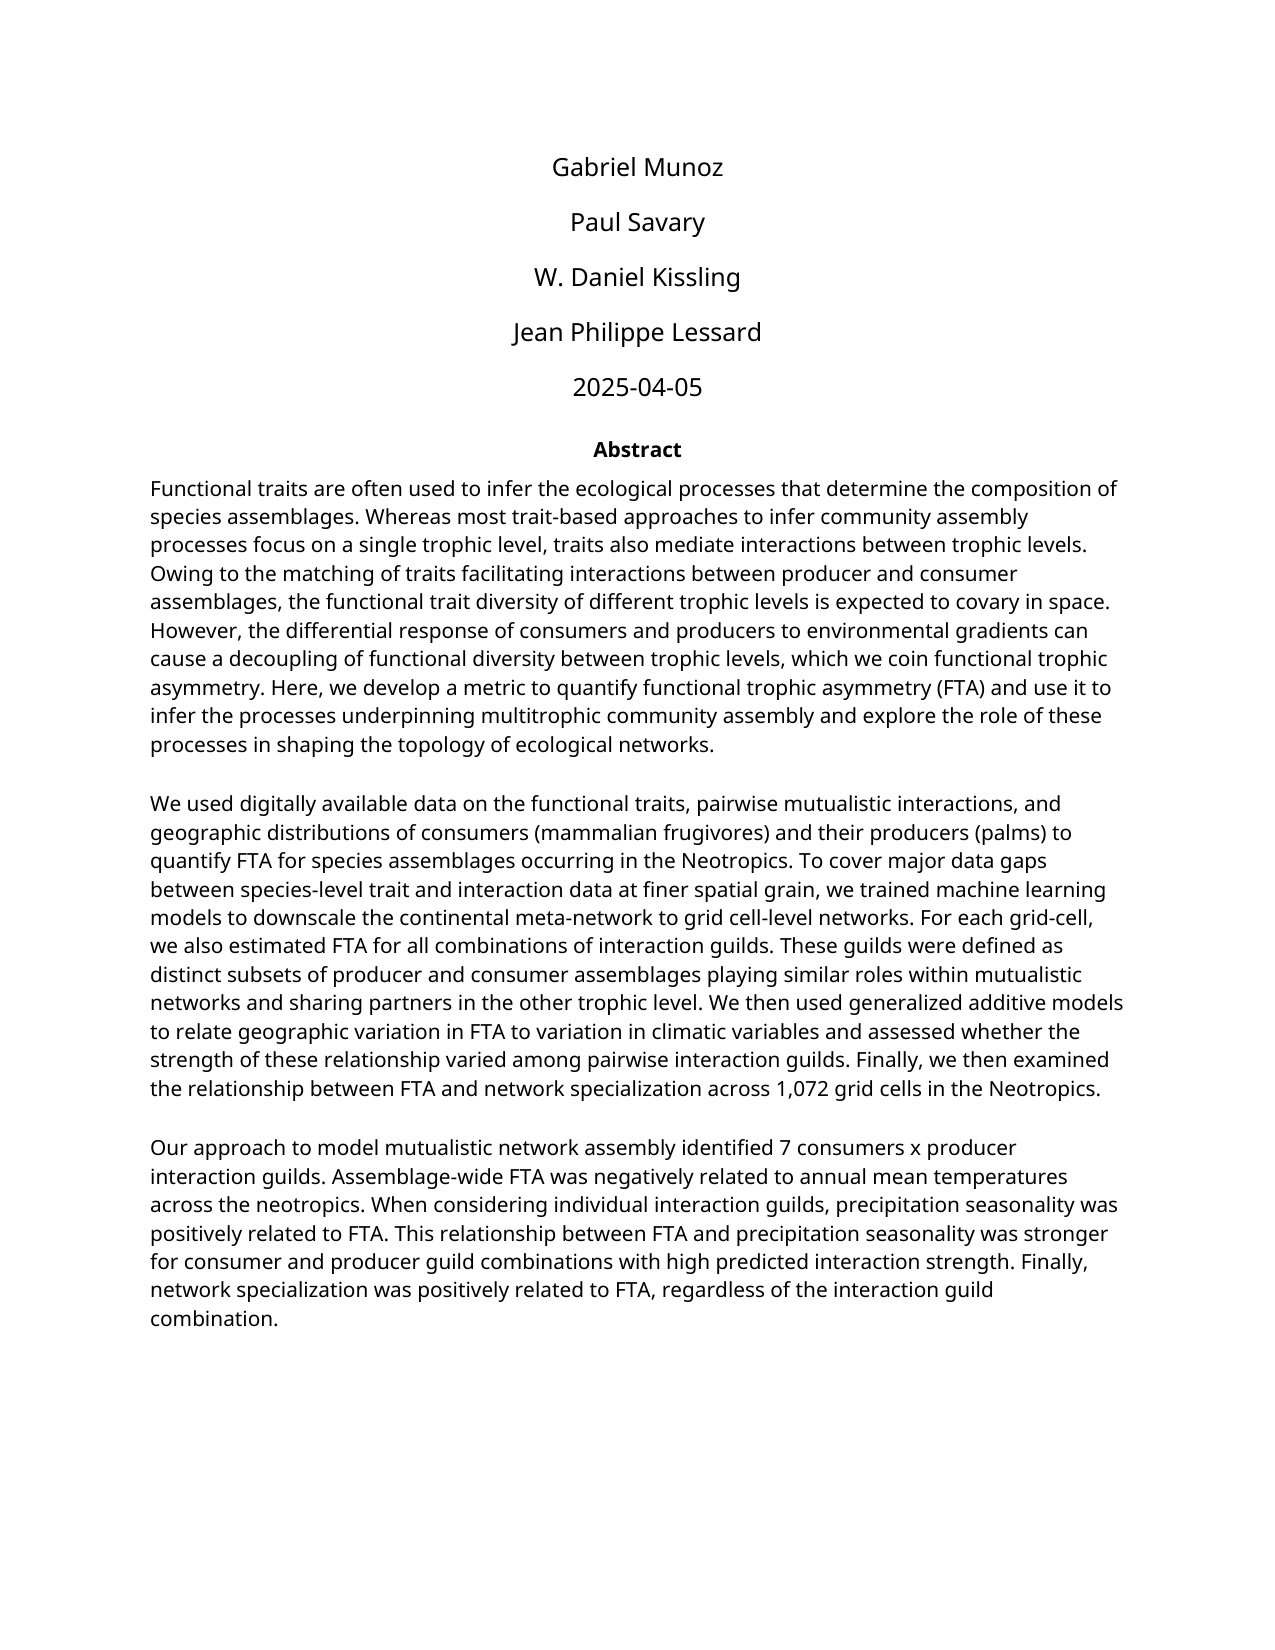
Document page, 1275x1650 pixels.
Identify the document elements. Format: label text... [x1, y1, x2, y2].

text We used digitally available data on the functional traits, pairwise mutualistic interactions, and geographic distributions of consumers (mammalian frugivores) and their producers (palms) to quantify FTA for species assemblages occurring in the Neotropics. To cover major data gaps between species-level trait and interaction data at finer spatial grain, we trained machine learning models to downscale the continental meta-network to grid cell-level networks. For each grid-cell, we also estimated FTA for all combinations of interaction guilds. These guilds were defined as distinct subsets of producer and consumer assemblages playing similar roles within mutualistic networks and sharing partners in the other trophic level. We then used generalized additive models to relate geographic variation in FTA to variation in climatic variables and assessed whether the strength of these relationship varied among pairwise interaction guilds. Finally, we then examined the relationship between FTA and network specialization across 1,072 grid cells in the Neotropics. [150, 789, 1125, 1102]
text 2025-04-05 [150, 369, 1125, 404]
text Paul Savary [150, 205, 1125, 239]
text W. Daniel Kissling [150, 260, 1125, 294]
text Jean Philippe Lessard [150, 315, 1125, 349]
text Gabriel Munoz [150, 150, 1125, 184]
text Our approach to model mutualistic network assembly identified 7 consumers x producer interaction guilds. Assemblage-wide FTA was negatively related to annual mean temperatures across the neotropics. When considering individual interaction guilds, precipitation seasonality was positively related to FTA. This relationship between FTA and precipitation seasonality was stronger for consumer and producer guild combinations with high predicted interaction strength. Finally, network specialization was positively related to FTA, regardless of the interaction guild combination. [150, 1133, 1125, 1332]
text Functional traits are often used to infer the ecological processes that determine the composition of species assemblages. Whereas most trait-based approaches to infer community assembly processes focus on a single trophic level, traits also mediate interactions between trophic levels. Owing to the matching of traits facilitating interactions between producer and consumer assemblages, the functional trait diversity of different trophic levels is expected to covary in space. However, the differential response of consumers and producers to environmental gradients can cause a decoupling of functional diversity between trophic levels, which we coin functional trophic asymmetry. Here, we develop a metric to quantify functional trophic asymmetry (FTA) and use it to infer the processes underpinning multitrophic community assembly and explore the role of these processes in shaping the topology of ecological networks. [150, 474, 1125, 758]
title Abstract [150, 435, 1125, 463]
